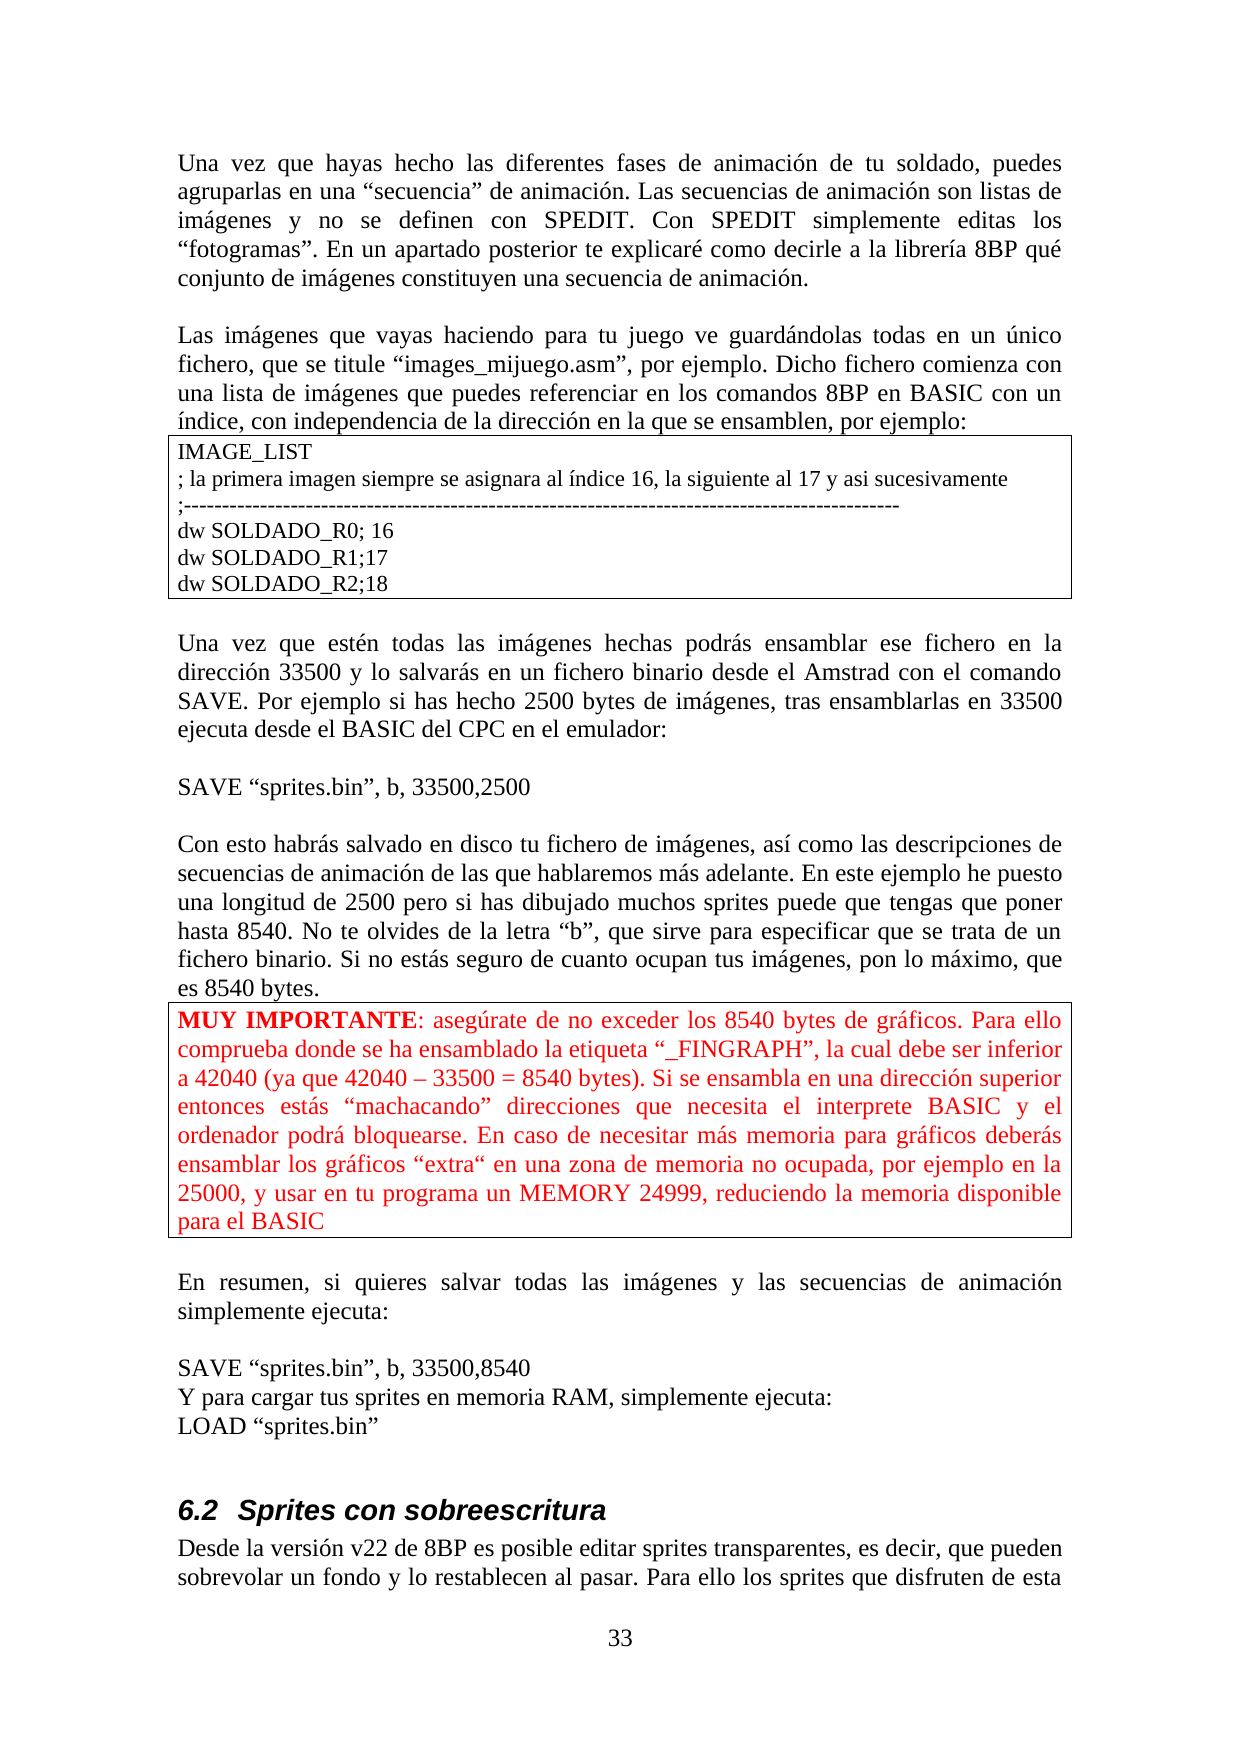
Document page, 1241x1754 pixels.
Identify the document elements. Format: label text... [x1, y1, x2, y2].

text Y para cargar tus sprites en memoria RAM, simplemente ejecuta: [177, 1382, 1063, 1411]
text ;---------------------------------------------------------------------------------------------- [177, 491, 1063, 517]
text Con esto habrás salvado en disco tu fichero de imágenes, así como las descripciones de secuencias de animación de las que hablaremos más adelante. En este ejemplo he puesto una longitud de 2500 pero si has dibujado muchos sprites puede que tengas que poner hasta 8540. No te olvides de la letra “b”, que sirve para especificar que se trata de un fichero binario. Si no estás seguro de cuanto ocupan tus imágenes, pon lo máximo, que es 8540 bytes. [177, 829, 1063, 1002]
text ; la primera imagen siempre se asignara al índice 16, la siguiente al 17 y asi sucesivamente [177, 464, 1063, 491]
text En resumen, si quieres salvar todas las imágenes y las secuencias de animación simplemente ejecuta: [177, 1267, 1063, 1324]
subtitle Sprites con sobreescritura [177, 1493, 1063, 1527]
text Las imágenes que vayas haciendo para tu juego ve guardándolas todas en un único fichero, que se titule “images_mijuego.asm”, por ejemplo. Dicho fichero comienza con una lista de imágenes que puedes referenciar en los comandos 8BP en BASIC con un índice, con independencia de la dirección en la que se ensamblen, por ejemplo: [177, 320, 1063, 435]
text Una vez que estén todas las imágenes hechas podrás ensamblar ese fichero en la dirección 33500 y lo salvarás en un fichero binario desde el Amstrad con el comando SAVE. Por ejemplo si has hecho 2500 bytes de imágenes, tras ensamblarlas en 33500 ejecuta desde el BASIC del CPC en el emulador: [177, 628, 1063, 743]
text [177, 1533, 1063, 1591]
text dw SOLDADO_R0; 16 [177, 517, 1063, 544]
text IMAGE_LIST [169, 436, 1071, 464]
text dw SOLDADO_R1;17 [177, 544, 1063, 567]
text SAVE “sprites.bin”, b, 33500,2500 [177, 772, 1063, 801]
text dw SOLDADO_R2;18 [169, 567, 1071, 598]
text SAVE “sprites.bin”, b, 33500,8540 [177, 1353, 1063, 1382]
text Una vez que hayas hecho las diferentes fases de animación de tu soldado, puedes agruparlas en una “secuencia” de animación. Las secuencias de animación son listas de imágenes y no se definen con SPEDIT. Con SPEDIT simplemente editas los “fotogramas”. En un apartado posterior te explicaré como decirle a la librería 8BP qué conjunto de imágenes constituyen una secuencia de animación. [177, 148, 1063, 291]
text LOAD “sprites.bin” [177, 1411, 1063, 1439]
text MUY IMPORTANTE: asegúrate de no exceder los 8540 bytes de gráficos. Para ello comprueba donde se ha ensamblado la etiqueta “_FINGRAPH”, la cual debe ser inferior a 42040 (ya que 42040 – 33500 = 8540 bytes). Si se ensambla en una dirección superior entonces estás “machacando” direcciones que necesita el interprete BASIC y el ordenador podrá bloquearse. En caso de necesitar más memoria para gráficos deberás ensamblar los gráficos “extra“ en una zona de memoria no ocupada, por ejemplo en la 25000, y usar en tu programa un MEMORY 24999, reduciendo la memoria disponible para el BASIC [169, 1003, 1071, 1237]
